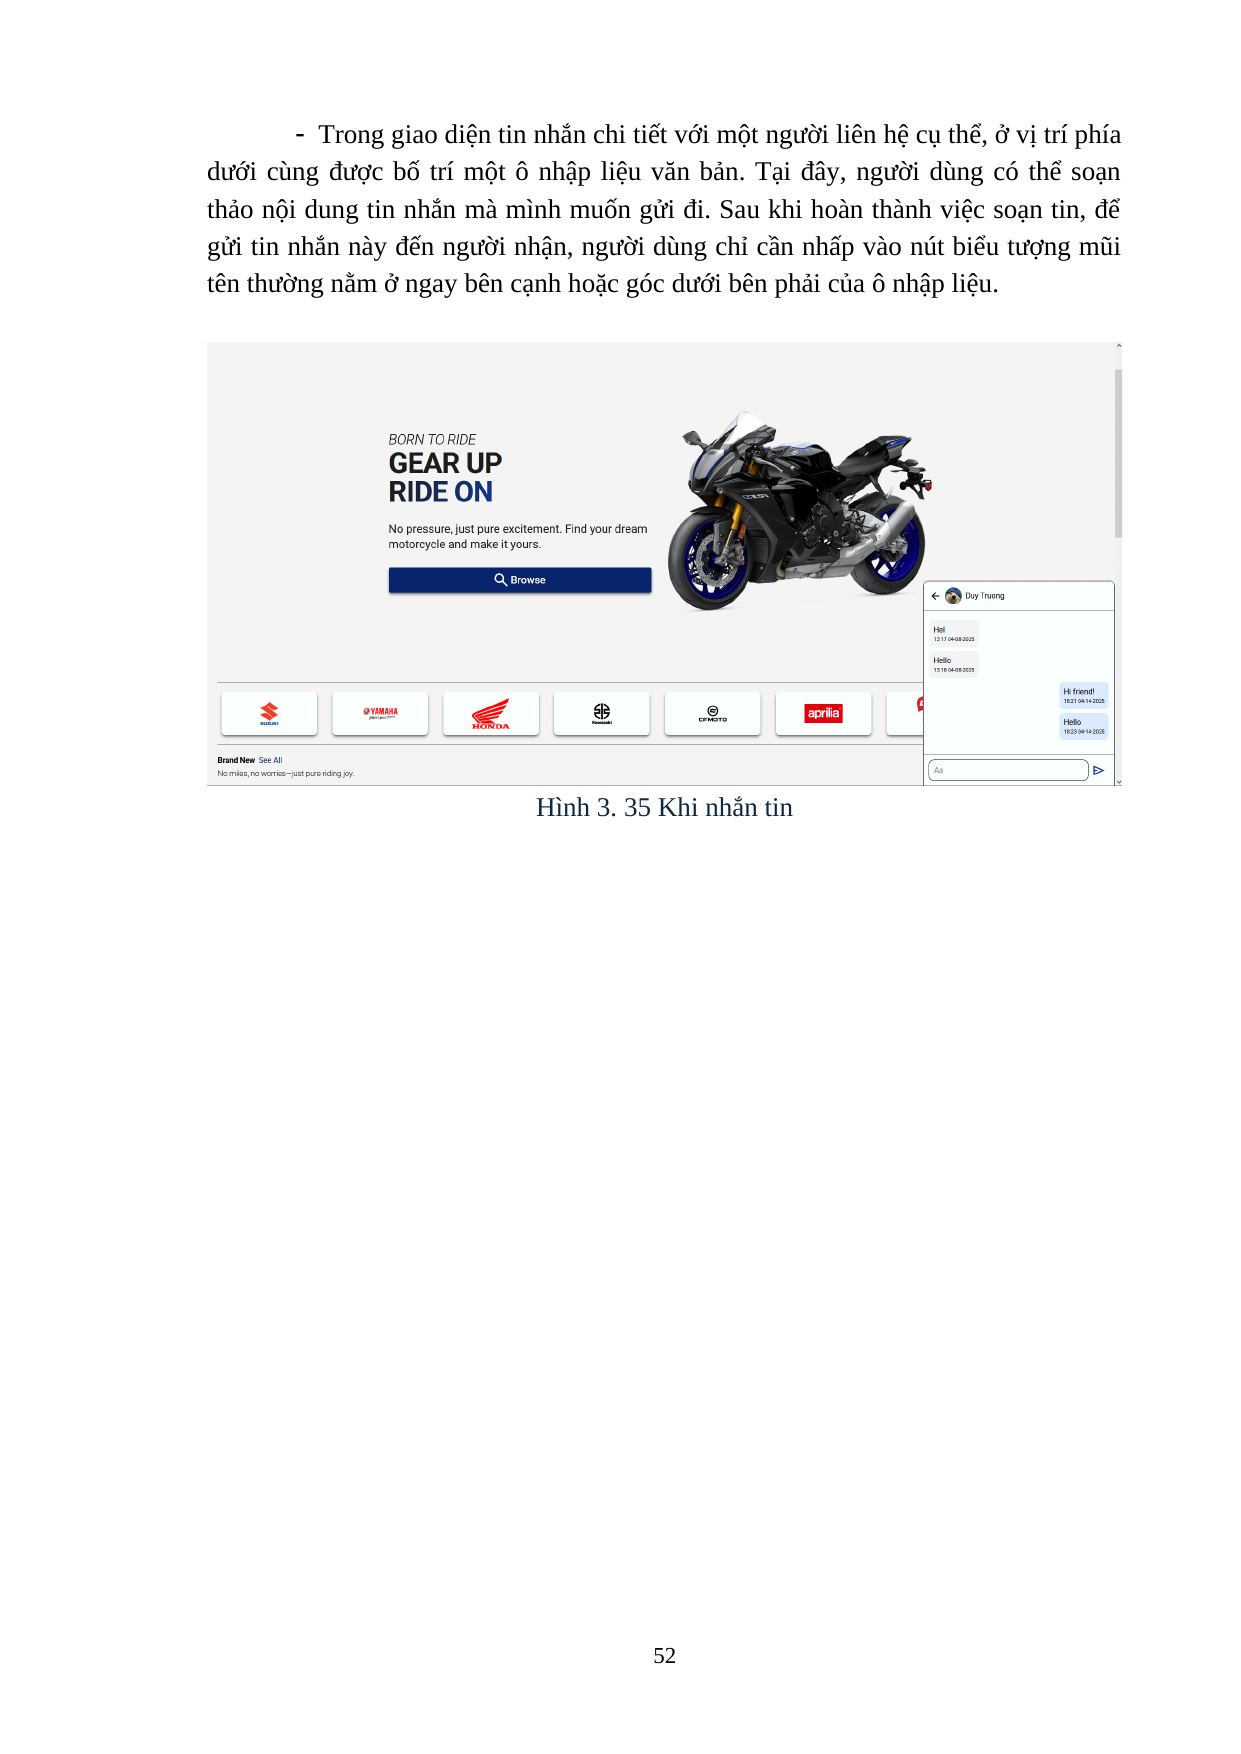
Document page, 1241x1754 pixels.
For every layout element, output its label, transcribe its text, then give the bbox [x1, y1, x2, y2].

text Hình 3. 35 Khi nhắn tin [207, 791, 1122, 822]
picture [206, 342, 1123, 786]
list Trong giao diện tin nhắn chi tiết với một người liên hệ cụ thể, ở vị trí phía dưới cùng được bố trí một ô nhập liệu văn bản. Tại đây, người dùng có thể soạn thảo nội dung tin nhắn mà mình muốn gửi đi. Sau khi hoàn thành việc soạn tin, để gửi tin nhắn này đến người nhận, người dùng chỉ cần nhấp vào nút biểu tượng mũi tên thường nằm ở ngay bên cạnh hoặc góc dưới bên phải của ô nhập liệu. [207, 118, 1122, 298]
